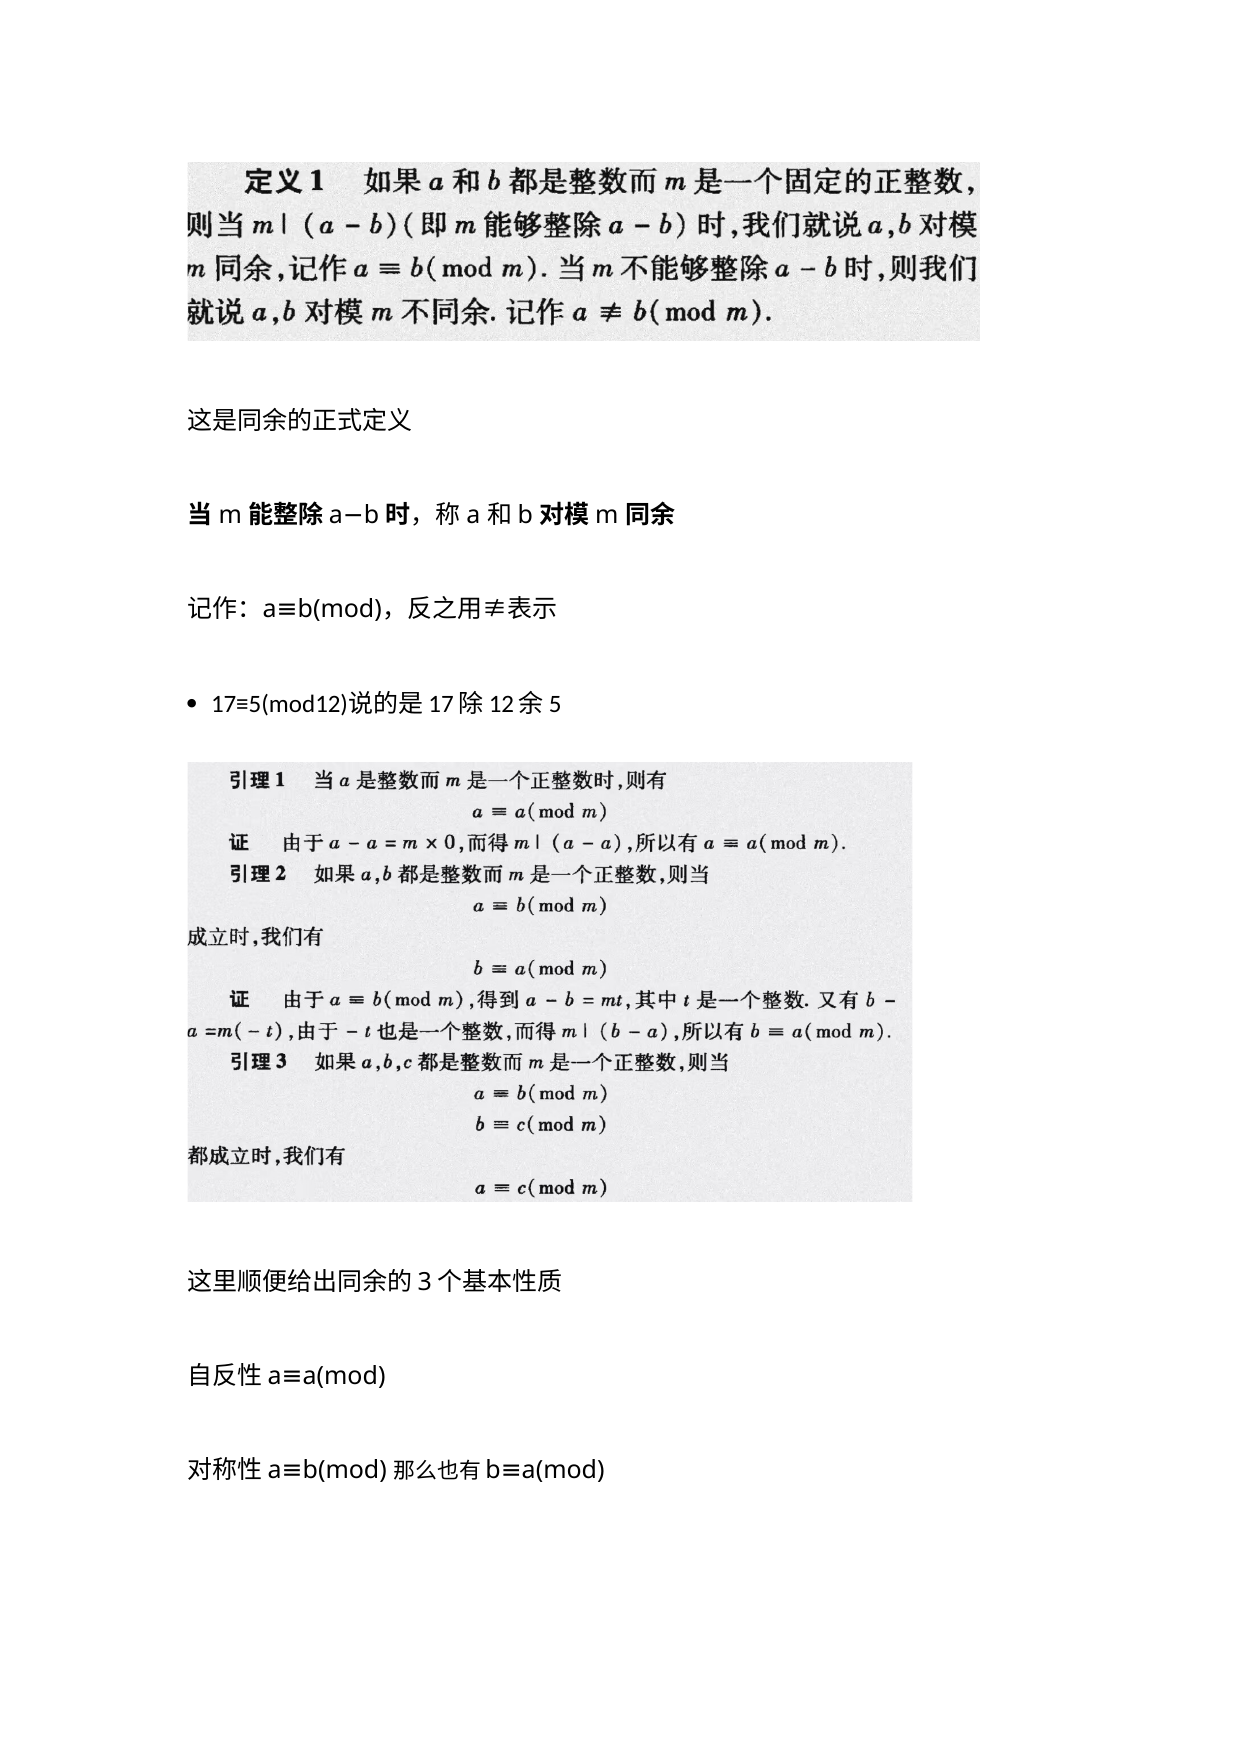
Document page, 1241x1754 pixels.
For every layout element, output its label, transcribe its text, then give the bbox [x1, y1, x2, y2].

picture [187, 162, 980, 341]
text 对称性a≡b(mod) 那么也有b≡a(mod) [187, 1435, 1053, 1500]
text 这里顺便给出同余的3个基本性质 [187, 1247, 1053, 1312]
text 当 m 能整除 a−b 时，称 a 和 b 对模 m 同余 [187, 480, 1053, 545]
text 自反性a≡a(mod) [187, 1341, 1053, 1406]
text 记作：a≡b(mod)，反之用≢表示 [187, 574, 1053, 639]
picture [187, 762, 913, 1202]
text · 17≡5(mod12)说的是17除12余5 [187, 669, 1053, 734]
text 这是同余的正式定义 [187, 386, 1053, 451]
